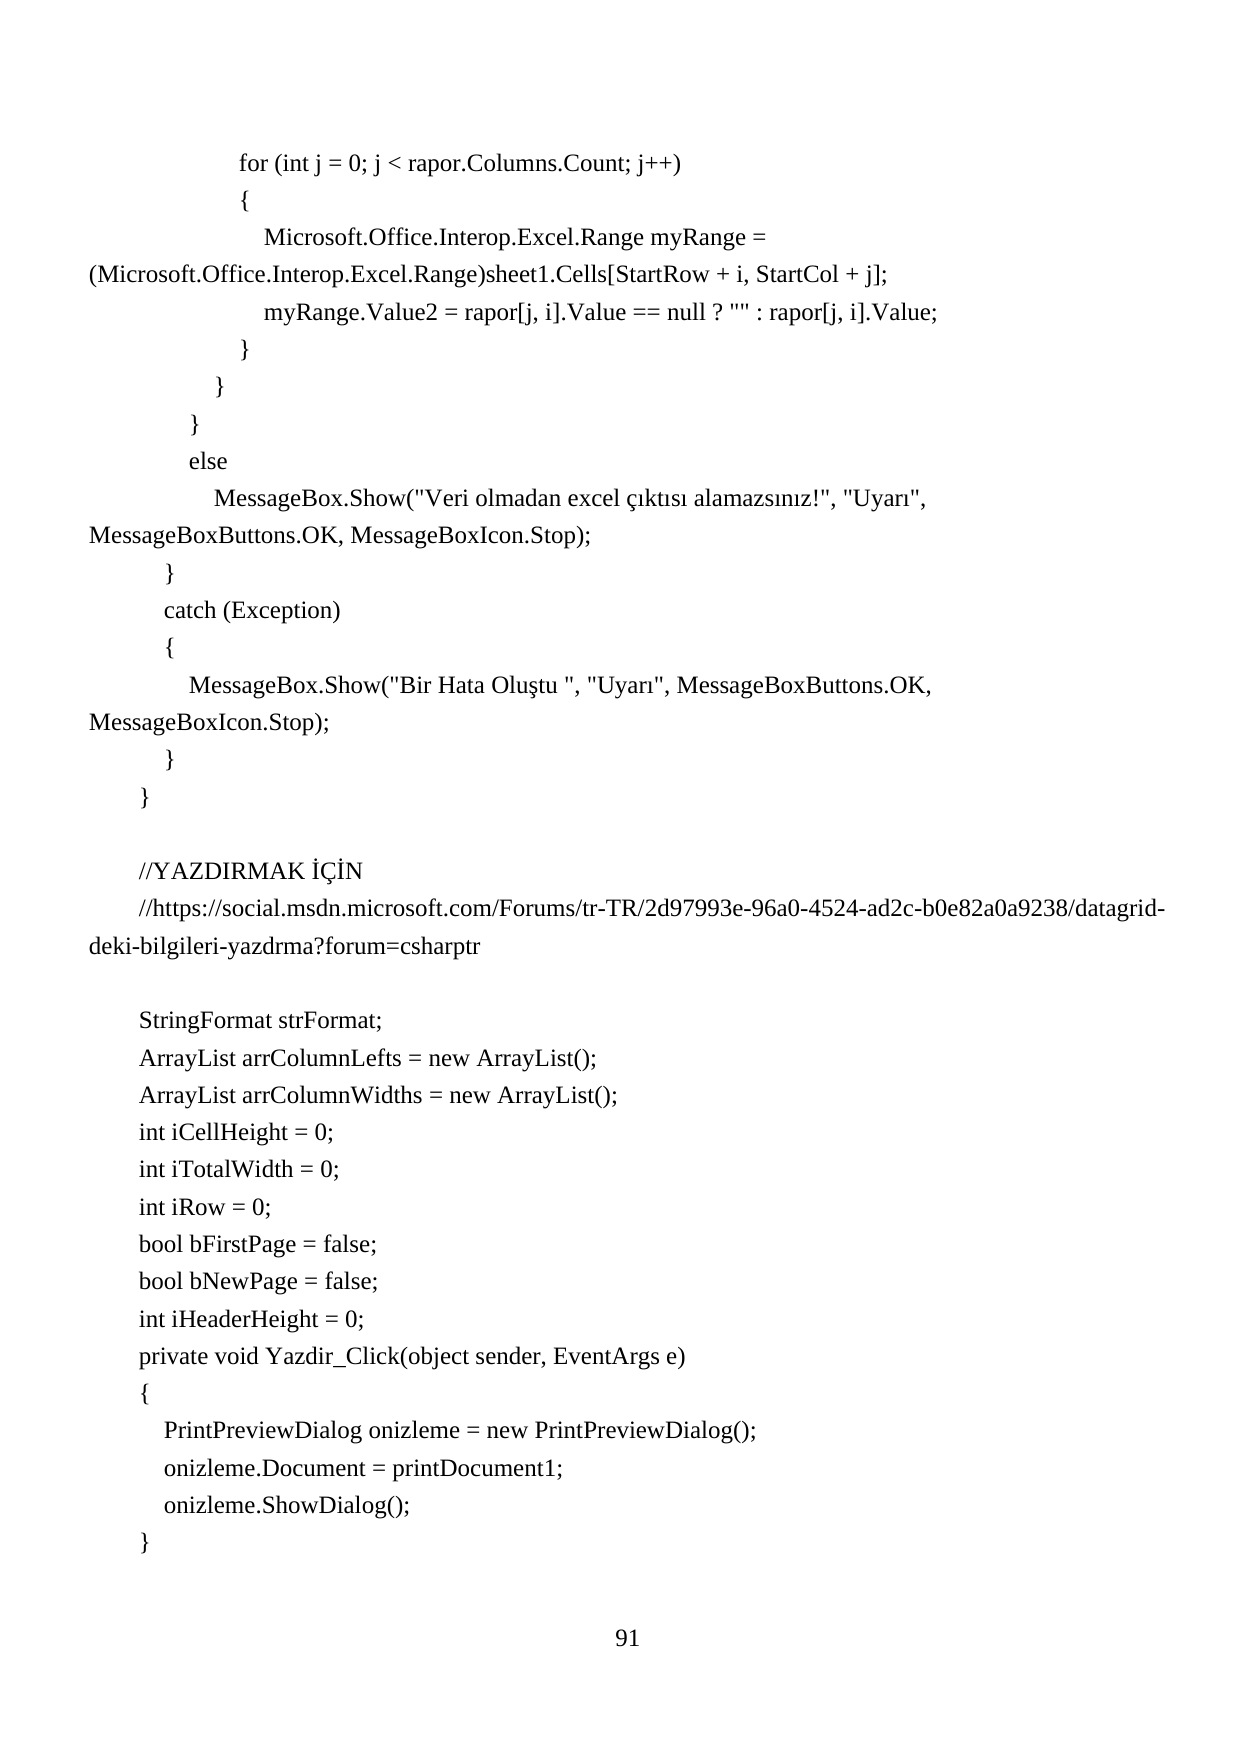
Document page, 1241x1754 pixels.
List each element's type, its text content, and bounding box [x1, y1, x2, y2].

text { [89, 632, 1167, 661]
text //YAZDIRMAK İÇİN [89, 856, 1167, 885]
text StringFormat strFormat; [89, 1005, 1167, 1034]
text bool bFirstPage = false; [89, 1229, 1167, 1258]
text { [89, 185, 1167, 214]
text int iRow = 0; [89, 1192, 1167, 1221]
text Microsoft.Office.Interop.Excel.Range myRange = (Microsoft.Office.Interop.Excel.Range)sheet1.Cells[StartRow + i, StartCol + j]; [89, 222, 1167, 288]
text ArrayList arrColumnWidths = new ArrayList(); [89, 1080, 1167, 1109]
text } [89, 782, 1167, 810]
text } [89, 371, 1167, 400]
text MessageBox.Show("Bir Hata Oluştu ", "Uyarı", MessageBoxButtons.OK, MessageBoxIcon.Stop); [89, 670, 1167, 736]
text else [89, 446, 1167, 475]
text } [89, 409, 1167, 437]
text } [89, 334, 1167, 363]
text private void Yazdir_Click(object sender, EventArgs e) [89, 1341, 1167, 1370]
text ArrayList arrColumnLefts = new ArrayList(); [89, 1043, 1167, 1071]
text //https://social.msdn.microsoft.com/Forums/tr-TR/2d97993e-96a0-4524-ad2c-b0e82a0a9238/datagrid-deki-bilgileri-yazdrma?forum=csharptr [89, 893, 1167, 959]
text myRange.Value2 = rapor[j, i].Value == null ? "" : rapor[j, i].Value; [89, 297, 1167, 326]
text MessageBox.Show("Veri olmadan excel çıktısı alamazsınız!", "Uyarı", MessageBoxButtons.OK, MessageBoxIcon.Stop); [89, 483, 1167, 549]
text onizleme.Document = printDocument1; [89, 1453, 1167, 1482]
text onizleme.ShowDialog(); [89, 1490, 1167, 1519]
text int iTotalWidth = 0; [89, 1154, 1167, 1183]
text } [89, 744, 1167, 773]
text } [89, 1527, 1167, 1556]
text bool bNewPage = false; [89, 1266, 1167, 1295]
text PrintPreviewDialog onizleme = new PrintPreviewDialog(); [89, 1416, 1167, 1444]
text { [89, 1378, 1167, 1407]
text } [89, 558, 1167, 587]
text for (int j = 0; j < rapor.Columns.Count; j++) [89, 148, 1167, 176]
text int iHeaderHeight = 0; [89, 1304, 1167, 1332]
text int iCellHeight = 0; [89, 1117, 1167, 1146]
text catch (Exception) [89, 595, 1167, 624]
